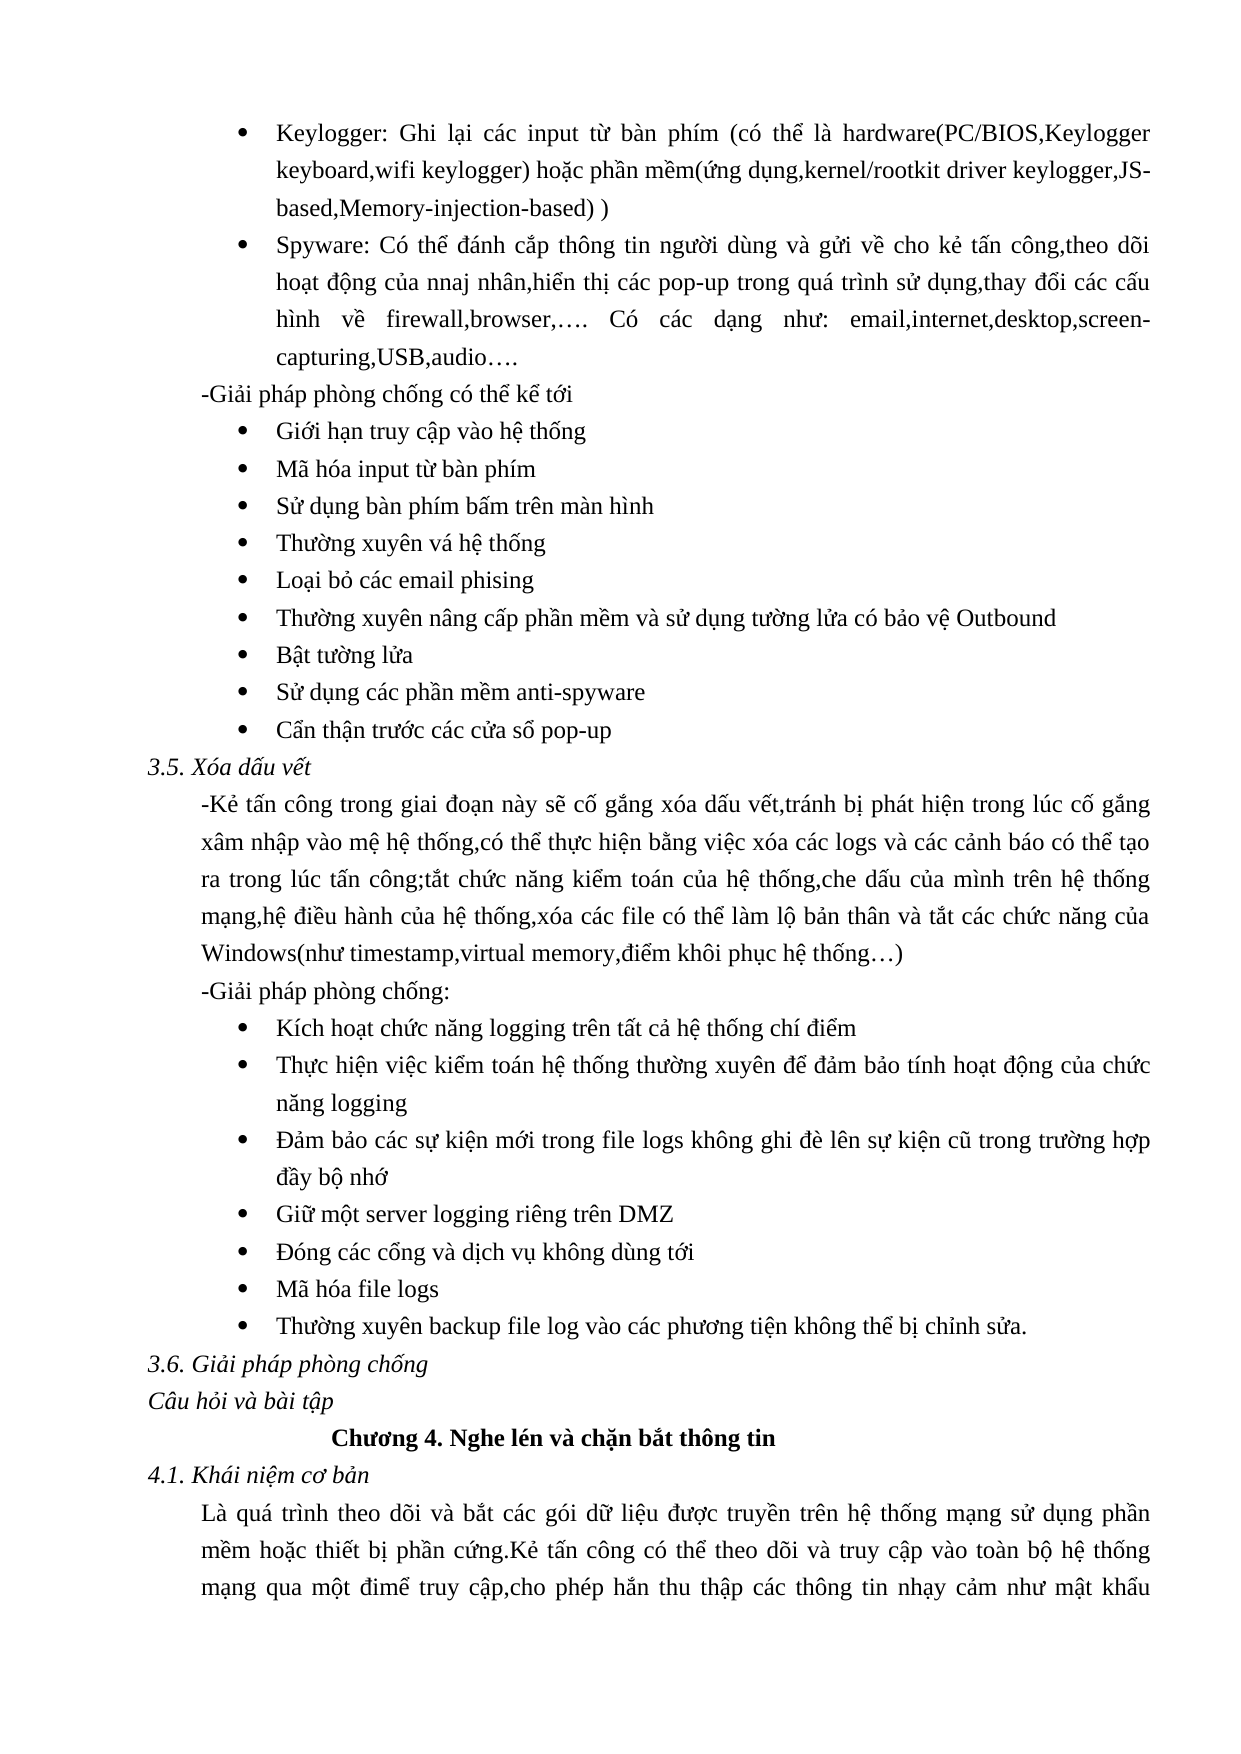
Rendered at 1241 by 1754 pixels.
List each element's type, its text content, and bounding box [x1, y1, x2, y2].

list Giữ một server logging riêng trên DMZ [238, 1199, 1152, 1228]
list Mã hóa input từ bàn phím [238, 454, 1152, 482]
list Thường xuyên vá hệ thống [238, 528, 1152, 557]
list Cẩn thận trước các cửa sổ pop-up [238, 715, 1152, 743]
list Đảm bảo các sự kiện mới trong file logs không ghi đè lên sự kiện cũ trong trường hợp đầy bộ nhớ [238, 1125, 1152, 1191]
list Mã hóa file logs [238, 1274, 1152, 1303]
list Spyware: Có thể đánh cắp thông tin người dùng và gửi về cho kẻ tấn công,theo dõi hoạt động của nnaj nhân,hiển thị các pop-up trong quá trình sử dụng,thay đổi các cấu hình về firewall,browser,…. Có các dạng như: email,internet,desktop,screen-capturing,USB,audio…. [238, 230, 1152, 371]
list Loại bỏ các email phising [238, 566, 1152, 594]
list -Giải pháp phòng chống: [201, 976, 1152, 1004]
list Sử dụng các phần mềm anti-spyware [238, 677, 1152, 706]
text Xóa dấu vết [148, 752, 1152, 781]
list Thực hiện việc kiểm toán hệ thống thường xuyên để đảm bảo tính hoạt động của chức năng logging [238, 1050, 1152, 1116]
list Bật tường lửa [238, 640, 1152, 669]
list Kích hoạt chức năng logging trên tất cả hệ thống chí điểm [238, 1013, 1152, 1042]
list Keylogger: Ghi lại các input từ bàn phím (có thể là hardware(PC/BIOS,Keylogger keyboard,wifi keylogger) hoặc phần mềm(ứng dụng,kernel/rootkit driver keylogger,JS-based,Memory-injection-based) ) [238, 118, 1152, 221]
list Giới hạn truy cập vào hệ thống [238, 416, 1152, 445]
list Sử dụng bàn phím bấm trên màn hình [238, 491, 1152, 520]
list Thường xuyên nâng cấp phần mềm và sử dụng tường lửa có bảo vệ Outbound [238, 603, 1152, 632]
list -Giải pháp phòng chống có thể kể tới [201, 379, 1152, 408]
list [201, 1498, 1152, 1601]
list -Kẻ tấn công trong giai đoạn này sẽ cố gắng xóa dấu vết,tránh bị phát hiện trong lúc cố gắng xâm nhập vào mệ hệ thống,có thể thực hiện bằng việc xóa các logs và các cảnh báo có thể tạo ra trong lúc tấn công;tắt chức năng kiểm toán của hệ thống,che dấu của mình trên hệ thống mạng,hệ điều hành của hệ thống,xóa các file có thể làm lộ bản thân và tắt các chức năng của Windows(như timestamp,virtual memory,điểm khôi phục hệ thống…) [201, 789, 1152, 967]
text Nghe lén và chặn bắt thông tin [272, 1423, 1152, 1452]
list Đóng các cổng và dịch vụ không dùng tới [238, 1237, 1152, 1266]
text Khái niệm cơ bản [148, 1461, 1152, 1489]
list Thường xuyên backup file log vào các phương tiện không thể bị chỉnh sửa. [238, 1311, 1152, 1340]
text Giải pháp phòng chống [148, 1349, 1152, 1377]
text Câu hỏi và bài tập [148, 1386, 1152, 1415]
